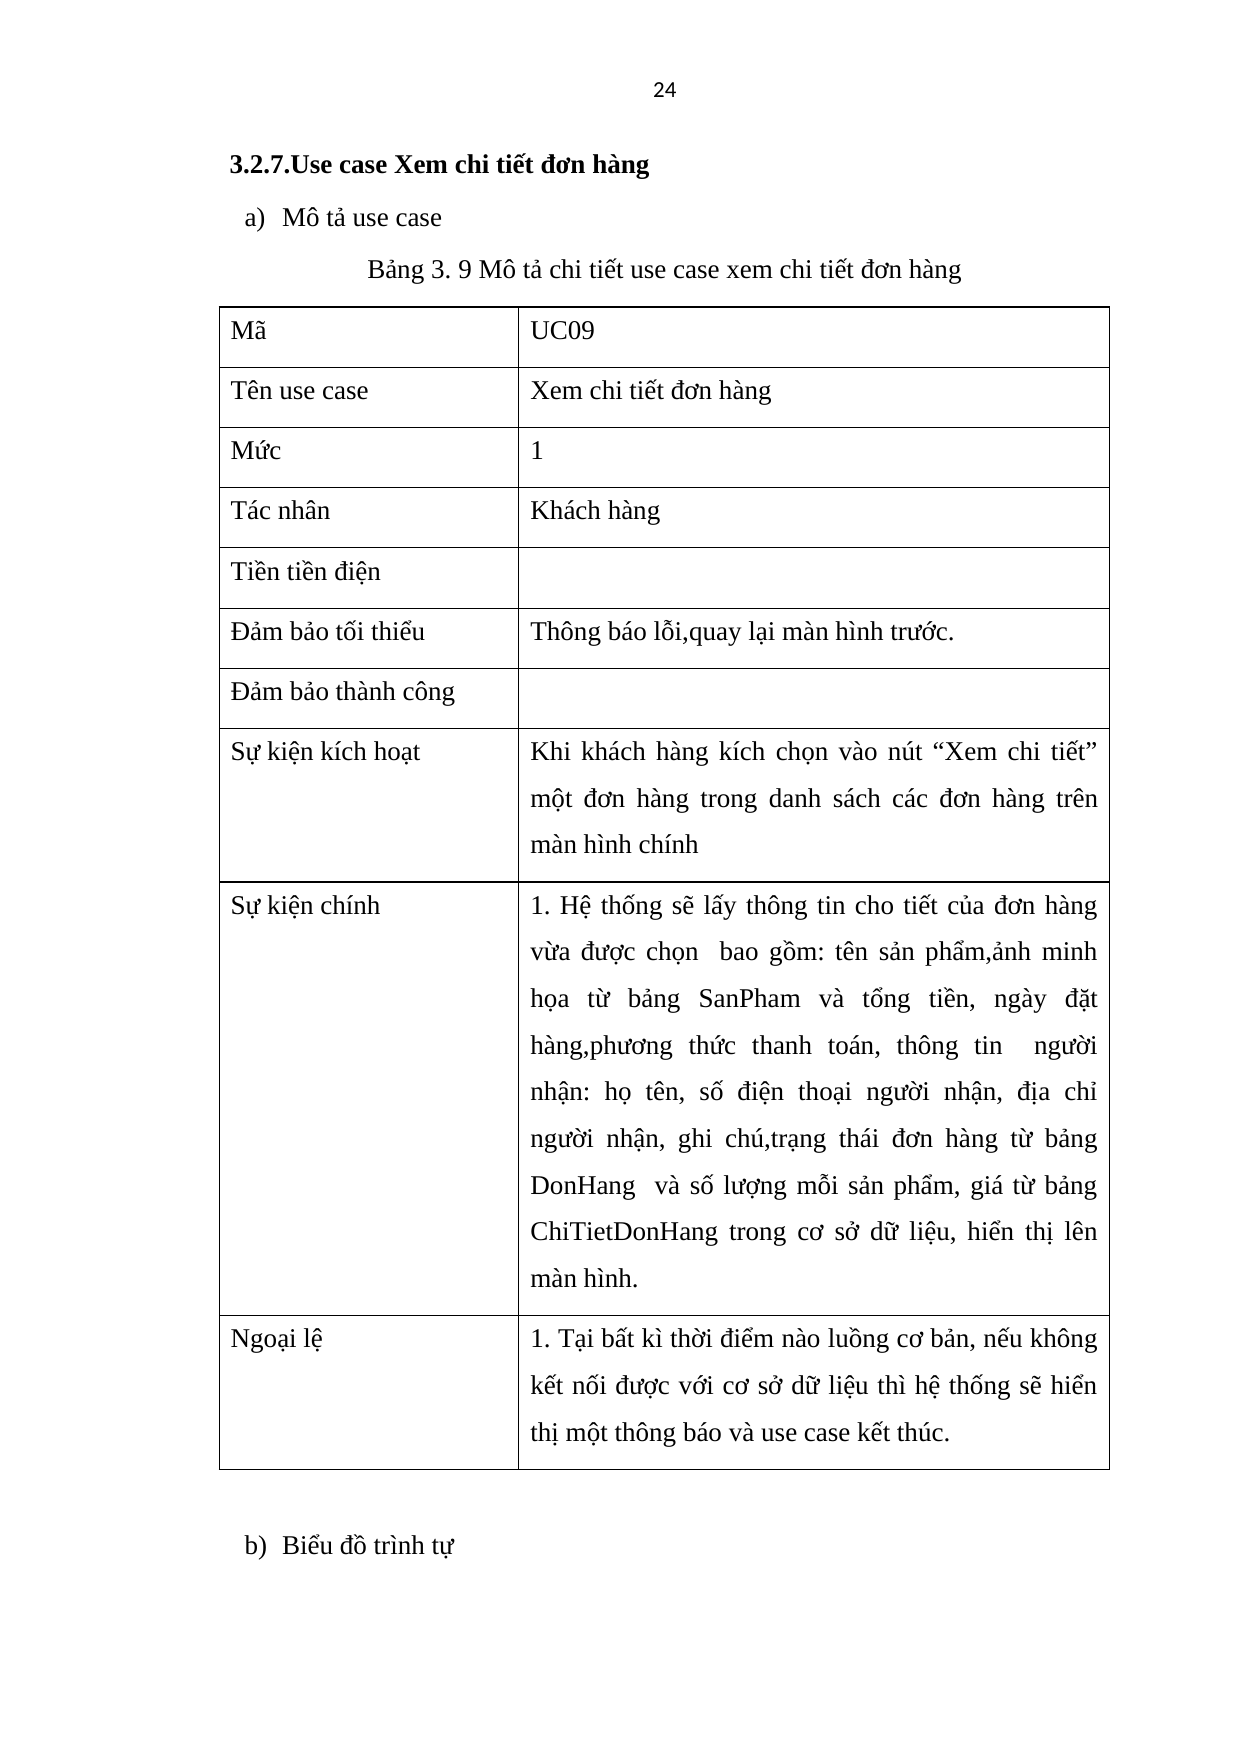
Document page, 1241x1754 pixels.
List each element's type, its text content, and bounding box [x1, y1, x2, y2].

subtitle Use case Xem chi tiết đơn hàng [229, 148, 1122, 179]
table_cell Ngoại lệ [220, 1316, 518, 1468]
table_header UC09 [519, 308, 1109, 367]
table_cell 1. Tại bất kì thời điểm nào luồng cơ bản, nếu không kết nối được với cơ sở dữ liệu thì hệ thống sẽ hiển thị một thông báo và use case kết thúc. [519, 1316, 1109, 1468]
table_cell Tên use case [220, 368, 518, 427]
table_cell Khi khách hàng kích chọn vào nút “Xem chi tiết” một đơn hàng trong danh sách các đơn hàng trên màn hình chính [519, 729, 1109, 881]
table_cell 1. Hệ thống sẽ lấy thông tin cho tiết của đơn hàng vừa được chọn bao gồm: tên sản phẩm,ảnh minh họa từ bảng SanPham và tổng tiền, ngày đặt hàng,phương thức thanh toán, thông tin người nhận: họ tên, số điện thoại người nhận, địa chỉ người nhận, ghi chú,trạng thái đơn hàng từ bảng DonHang và số lượng mỗi sản phẩm, giá từ bảng ChiTietDonHang trong cơ sở dữ liệu, hiển thị lên màn hình. [519, 883, 1109, 1315]
table_cell Tiền tiền điện [220, 548, 518, 607]
table_cell Tác nhân [220, 488, 518, 547]
text Bảng 3. 9 Mô tả chi tiết use case xem chi tiết đơn hàng [207, 253, 1122, 285]
table_cell Sự kiện chính [220, 883, 518, 1315]
table_cell 1 [519, 428, 1109, 487]
table_cell Sự kiện kích hoạt [220, 729, 518, 881]
table_cell Thông báo lỗi,quay lại màn hình trước. [519, 609, 1109, 668]
table_cell Khách hàng [519, 488, 1109, 547]
table_cell [519, 669, 1109, 728]
table_cell Xem chi tiết đơn hàng [519, 368, 1109, 427]
table_header Mã [220, 308, 518, 367]
table_cell Đảm bảo thành công [220, 669, 518, 728]
table_cell Đảm bảo tối thiểu [220, 609, 518, 668]
table_cell [519, 548, 1109, 607]
list Mô tả use case [244, 201, 1122, 232]
list Biểu đồ trình tự [244, 1529, 1122, 1560]
table_cell Mức [220, 428, 518, 487]
